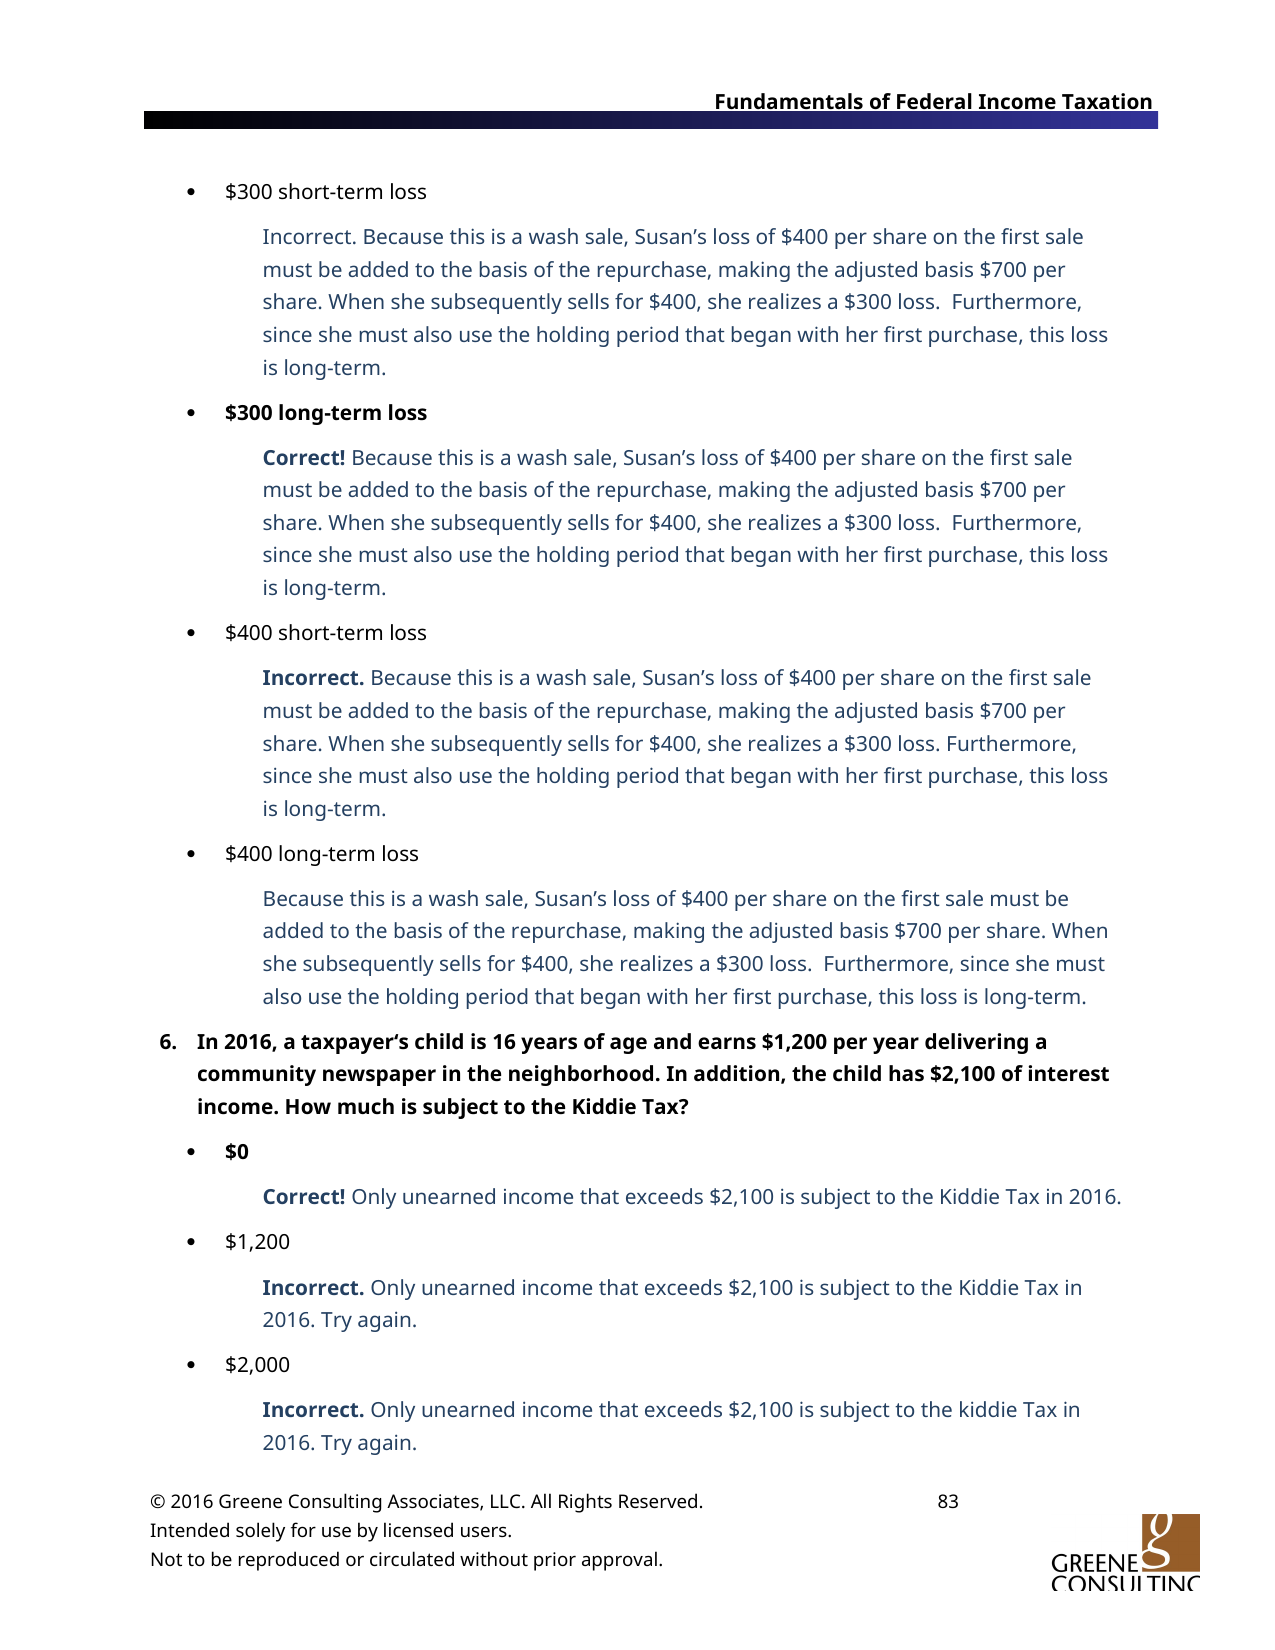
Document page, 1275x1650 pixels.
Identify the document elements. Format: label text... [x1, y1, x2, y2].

list $2,000 [187, 1350, 1125, 1379]
list In 2016, a taxpayer‘s child is 16 years of age and earns $1,200 per year delivering a community newspaper in the neighborhood. In addition, the child has $2,100 of interest income. How much is subject to the Kiddie Tax? [159, 1027, 1125, 1121]
list $0 [187, 1137, 1125, 1166]
list $400 long-term loss [187, 839, 1125, 867]
text Because this is a wash sale, Susan’s loss of $400 per share on the first sale must be added to the basis of the repurchase, making the adjusted basis $700 per share. When she subsequently sells for $400, she realizes a $300 loss. Furthermore, since she must also use the holding period that began with her first purchase, this loss is long-term. [262, 884, 1125, 1010]
text Correct! Because this is a wash sale, Susan’s loss of $400 per share on the first sale must be added to the basis of the repurchase, making the adjusted basis $700 per share. When she subsequently sells for $400, she realizes a $300 loss. Furthermore, since she must also use the holding period that began with her first purchase, this loss is long-term. [262, 443, 1125, 602]
picture [1050, 1514, 1200, 1590]
text Incorrect. Only unearned income that exceeds $2,100 is subject to the Kiddie Tax in 2016. Try again. [262, 1273, 1125, 1334]
list $300 long-term loss [187, 398, 1125, 426]
list $1,200 [187, 1227, 1125, 1256]
text Incorrect. Only unearned income that exceeds $2,100 is subject to the kiddie Tax in 2016. Try again. [262, 1395, 1125, 1456]
list $300 short-term loss [187, 177, 1125, 206]
list $400 short-term loss [187, 618, 1125, 647]
text Correct! Only unearned income that exceeds $2,100 is subject to the Kiddie Tax in 2016. [262, 1182, 1125, 1211]
